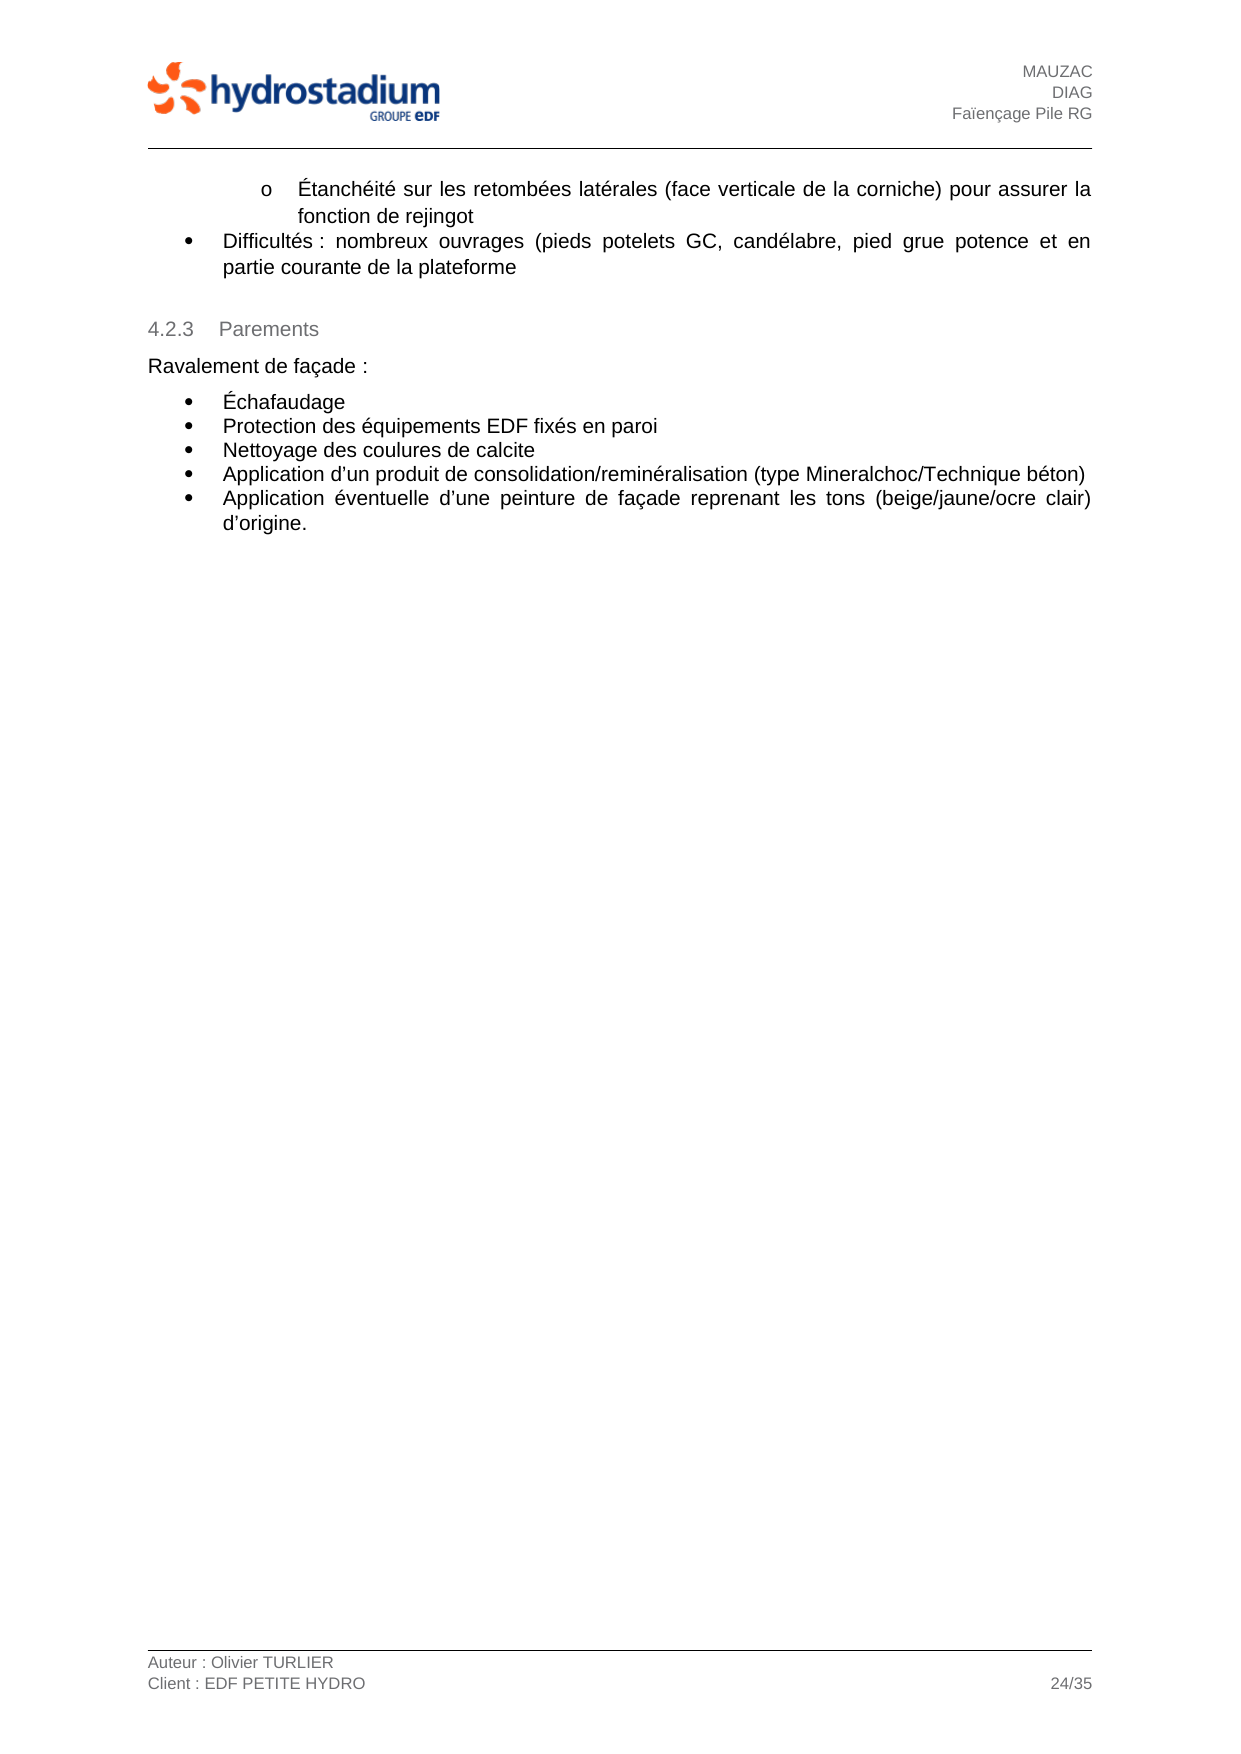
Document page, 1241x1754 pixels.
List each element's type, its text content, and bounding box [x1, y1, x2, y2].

picture [147, 62, 440, 121]
list Échafaudage [185, 390, 1092, 414]
list Application éventuelle d’une peinture de façade reprenant les tons (beige/jaune/ocre clair) d’origine. [185, 486, 1092, 534]
list Étanchéité sur les retombées latérales (face verticale de la corniche) pour assurer la fonction de rejingot [260, 177, 1092, 228]
list Application d’un produit de consolidation/reminéralisation (type Mineralchoc/Technique béton) [185, 462, 1092, 486]
list Difficultés : nombreux ouvrages (pieds potelets GC, candélabre, pied grue potence et en partie courante de la plateforme [185, 229, 1092, 278]
subtitle Parements [148, 317, 1092, 341]
list Protection des équipements EDF fixés en paroi [185, 414, 1092, 438]
list Nettoyage des coulures de calcite [185, 438, 1092, 462]
text Ravalement de façade : [148, 353, 1092, 377]
